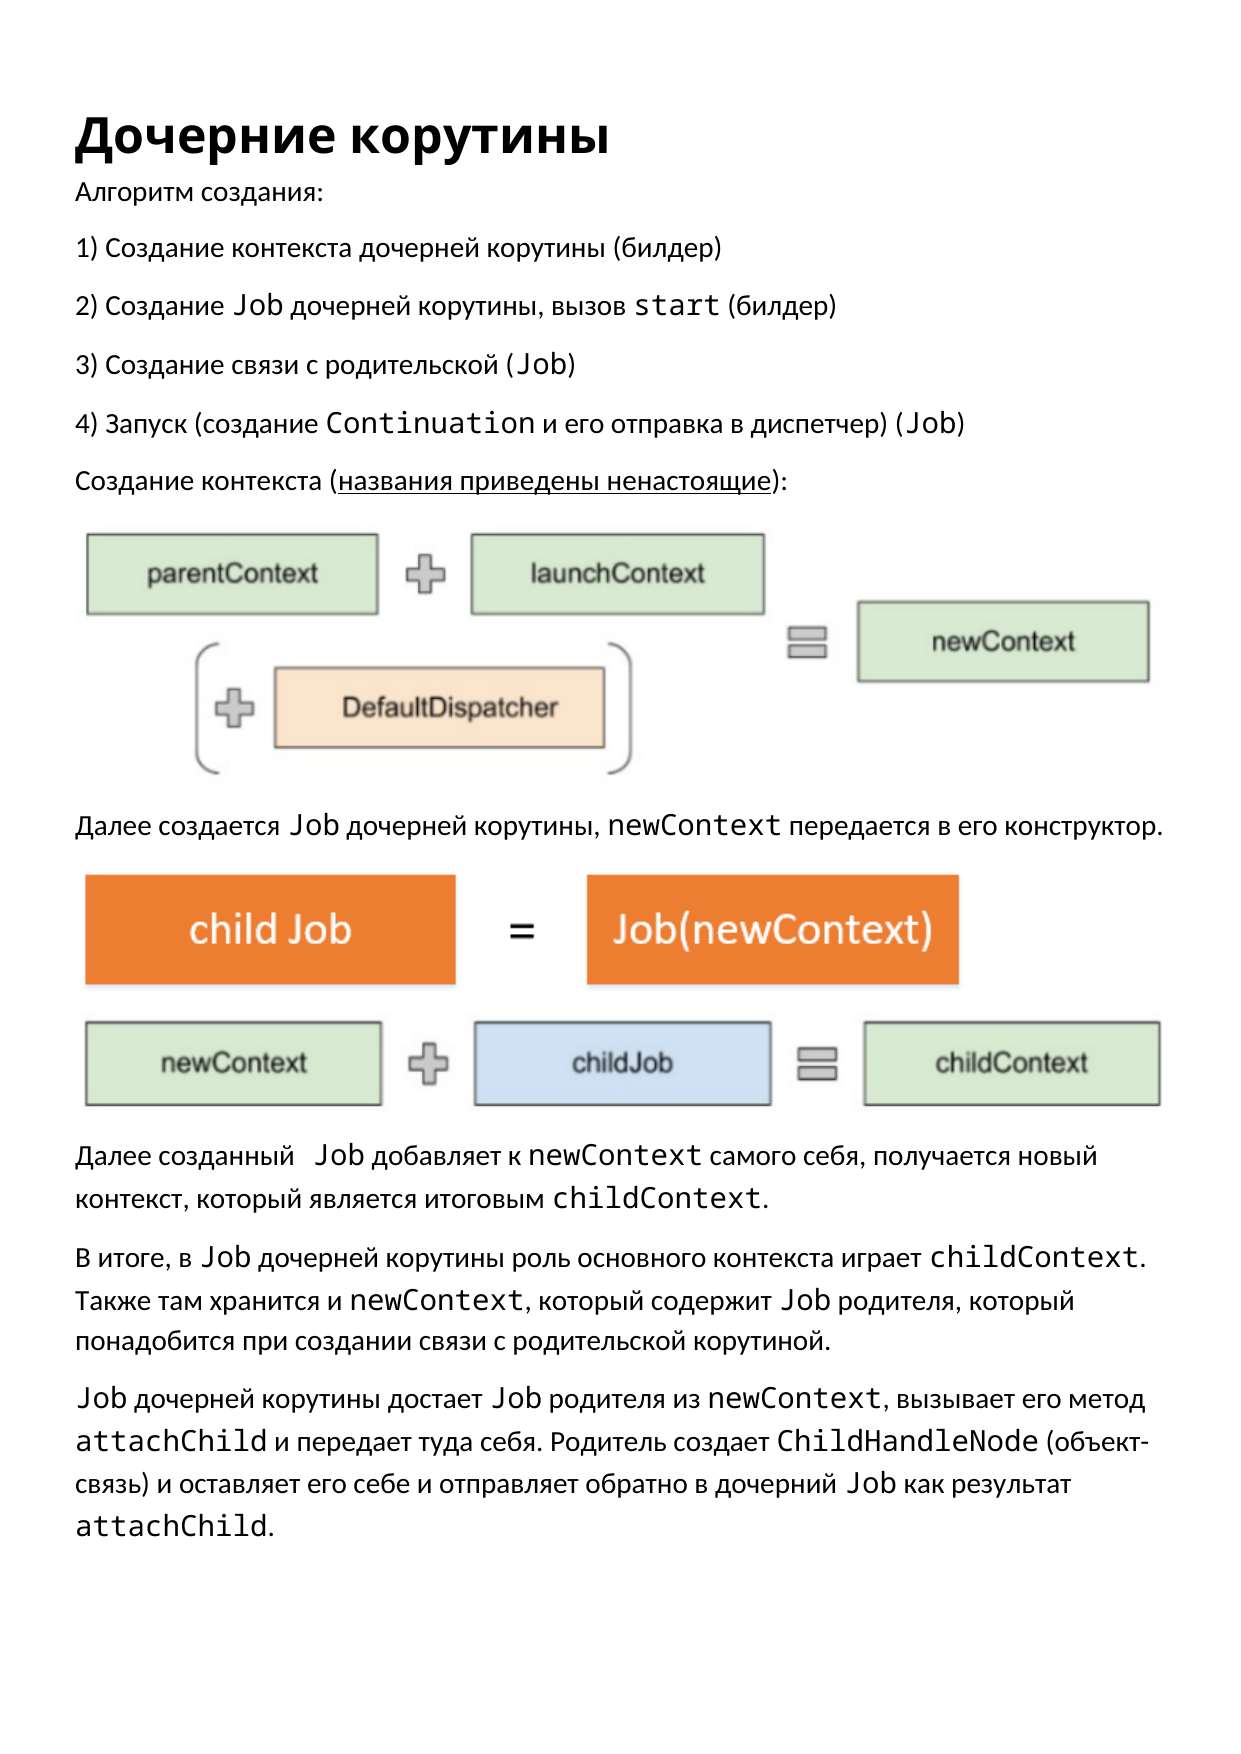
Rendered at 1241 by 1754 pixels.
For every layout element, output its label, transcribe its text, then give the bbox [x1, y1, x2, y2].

text 1) Создание контекста дочерней корутины (билдер) [75, 229, 1165, 264]
text Далее созданный Job добавляет к newContext самого себя, получается новый контекст, который является итоговым childContext. [75, 1134, 1165, 1217]
text В итоге, в Job дочерней корутины роль основного контекста играет childContext. Также там хранится и newContext, который содержит Job родителя, который понадобится при создании связи с родительской корутиной. [75, 1237, 1165, 1358]
text Создание контекста (названия приведены ненастоящие): [75, 462, 1165, 498]
text 3) Создание связи с родительской (Job) [75, 343, 1165, 383]
text Алгоритм создания: [75, 173, 1165, 209]
picture [75, 517, 1166, 786]
picture [81, 864, 978, 991]
text 4) Запуск (создание Continuation и его отправка в диспетчер) (Job) [75, 403, 1165, 442]
text Job дочерней корутины достает Job родителя из newContext, вызывает его метод attachChild и передает туда себя. Родитель создает ChildHandleNode (объект-связь) и оставляет его себе и отправляет обратно в дочерний Job как результат attachChild. [75, 1377, 1165, 1545]
text Далее создается Job дочерней корутины, newContext передается в его конструктор. [75, 805, 1165, 844]
picture [75, 1010, 1166, 1115]
text 2) Создание Job дочерней корутины, вызов start (билдер) [75, 284, 1165, 323]
subtitle Дочерние корутины [75, 100, 1165, 168]
